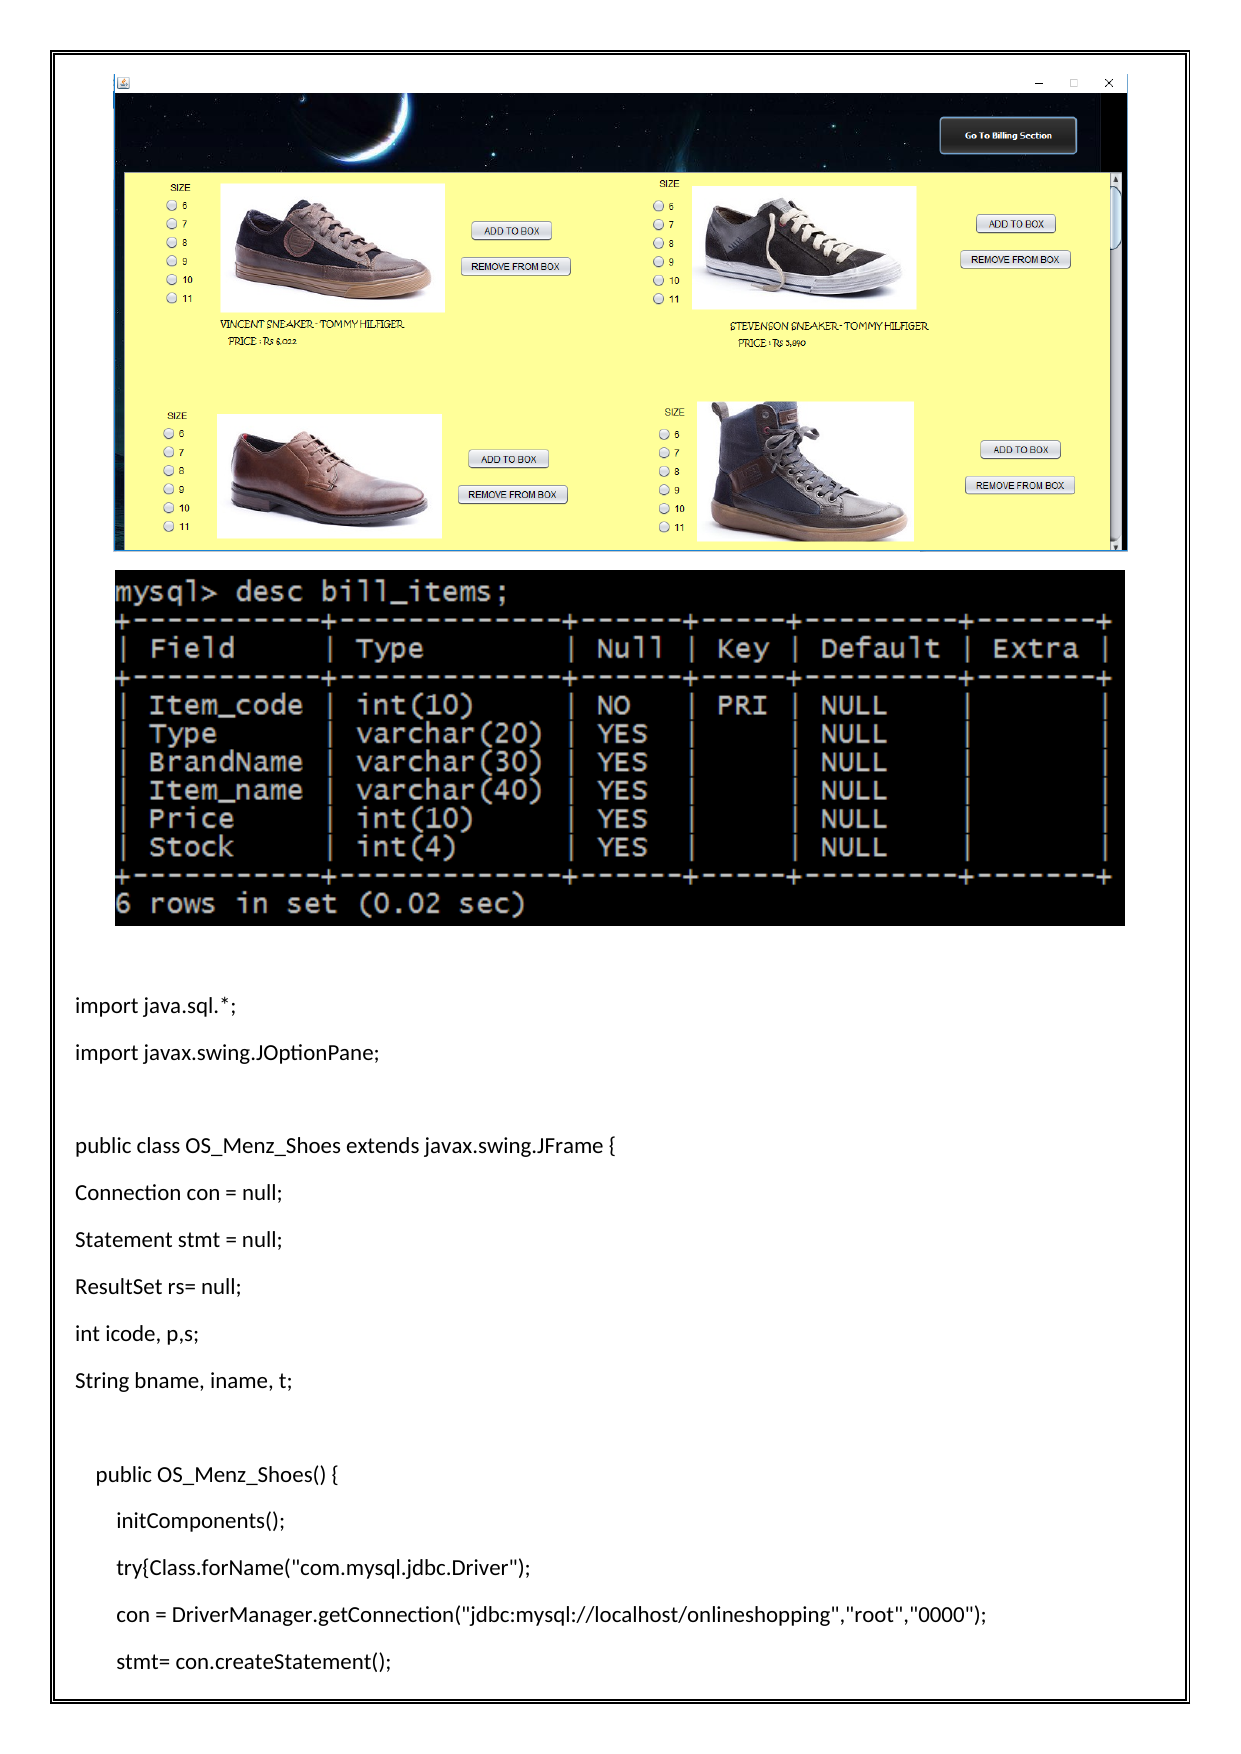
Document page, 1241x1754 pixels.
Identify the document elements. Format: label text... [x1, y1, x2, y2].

picture [113, 74, 1128, 552]
text int icode, p,s; [75, 1319, 1165, 1347]
text public class OS_Menz_Shoes extends javax.swing.JFrame { [75, 1132, 1165, 1160]
text stmt= con.createStatement(); [75, 1647, 1165, 1675]
picture [115, 570, 1125, 926]
text String bname, iname, t; [75, 1366, 1165, 1394]
text initComponents(); [75, 1507, 1165, 1535]
text import java.sql.*; [75, 991, 1165, 1019]
text Statement stmt = null; [75, 1225, 1165, 1253]
text try{Class.forName("com.mysql.jdbc.Driver"); [75, 1553, 1165, 1582]
text public OS_Menz_Shoes() { [75, 1460, 1165, 1488]
text con = DriverManager.getConnection("jdbc:mysql://localhost/onlineshopping","root","0000"); [75, 1600, 1165, 1628]
text import javax.swing.JOptionPane; [75, 1038, 1165, 1066]
text ResultSet rs= null; [75, 1272, 1165, 1300]
text Connection con = null; [75, 1178, 1165, 1207]
